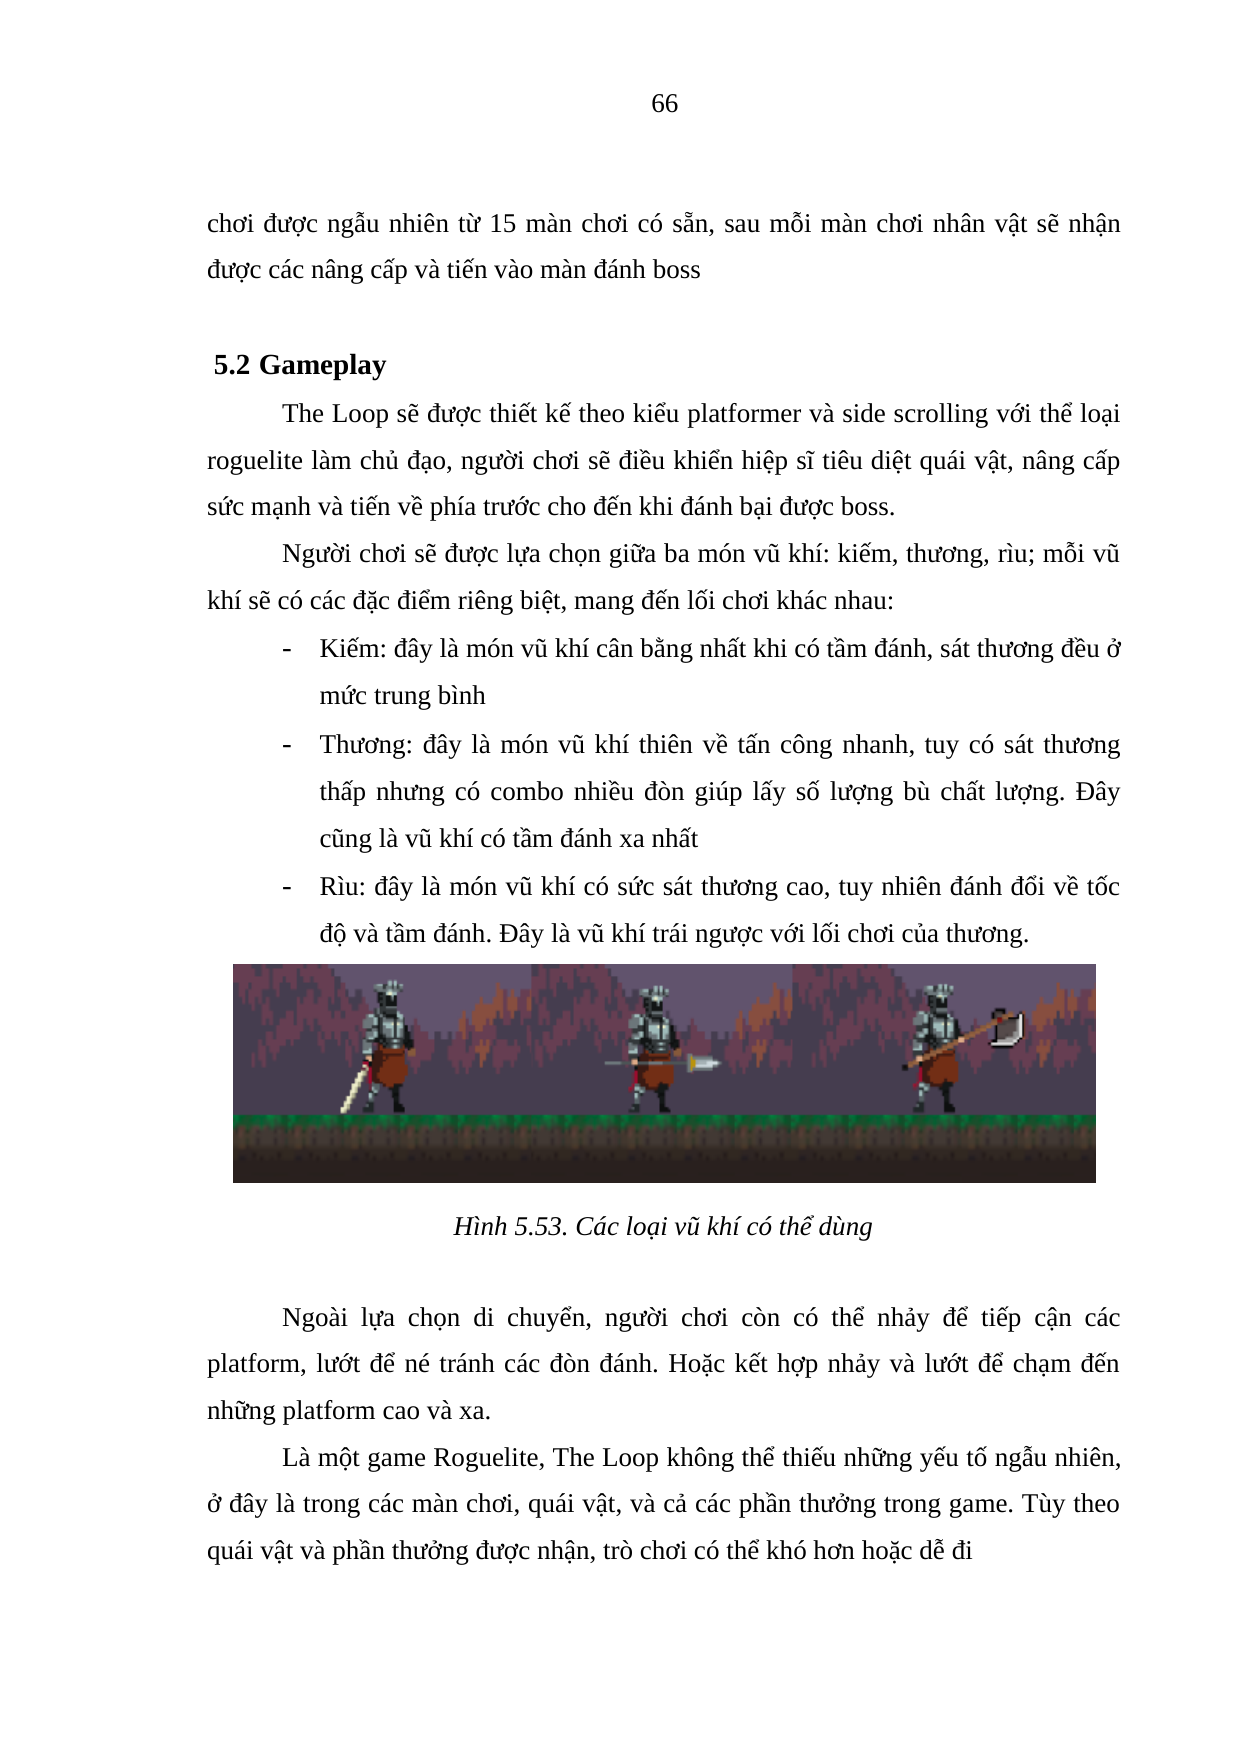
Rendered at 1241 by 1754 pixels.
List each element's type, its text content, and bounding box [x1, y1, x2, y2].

list Thương: đây là món vũ khí thiên về tấn công nhanh, tuy có sát thương thấp nhưng có combo nhiều đòn giúp lấy số lượng bù chất lượng. Đây cũng là vũ khí có tầm đánh xa nhất [282, 726, 1122, 853]
text Là một game Roguelite, The Loop không thể thiếu những yếu tố ngẫu nhiên, ở đây là trong các màn chơi, quái vật, và cả các phần thưởng trong game. Tùy theo quái vật và phần thưởng được nhận, trò chơi có thể khó hơn hoặc dễ đi [207, 1441, 1122, 1565]
list Gameplay [214, 347, 1122, 380]
list Kiếm: đây là món vũ khí cân bằng nhất khi có tầm đánh, sát thương đều ở mức trung bình [282, 630, 1122, 711]
picture [233, 964, 1096, 1183]
text Người chơi sẽ được lựa chọn giữa ba món vũ khí: kiếm, thương, rìu; mỗi vũ khí sẽ có các đặc điểm riêng biệt, mang đến lối chơi khác nhau: [207, 537, 1122, 615]
text Ngoài lựa chọn di chuyển, người chơi còn có thể nhảy để tiếp cận các platform, lướt để né tránh các đòn đánh. Hoặc kết hợp nhảy và lướt để chạm đến những platform cao và xa. [207, 1301, 1122, 1425]
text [207, 207, 1122, 284]
list Rìu: đây là món vũ khí có sức sát thương cao, tuy nhiên đánh đổi về tốc độ và tầm đánh. Đây là vũ khí trái ngược với lối chơi của thương. [282, 868, 1122, 949]
text The Loop sẽ được thiết kế theo kiểu platformer và side scrolling với thể loại roguelite làm chủ đạo, người chơi sẽ điều khiển hiệp sĩ tiêu diệt quái vật, nâng cấp sức mạnh và tiến về phía trước cho đến khi đánh bại được boss. [207, 397, 1122, 522]
